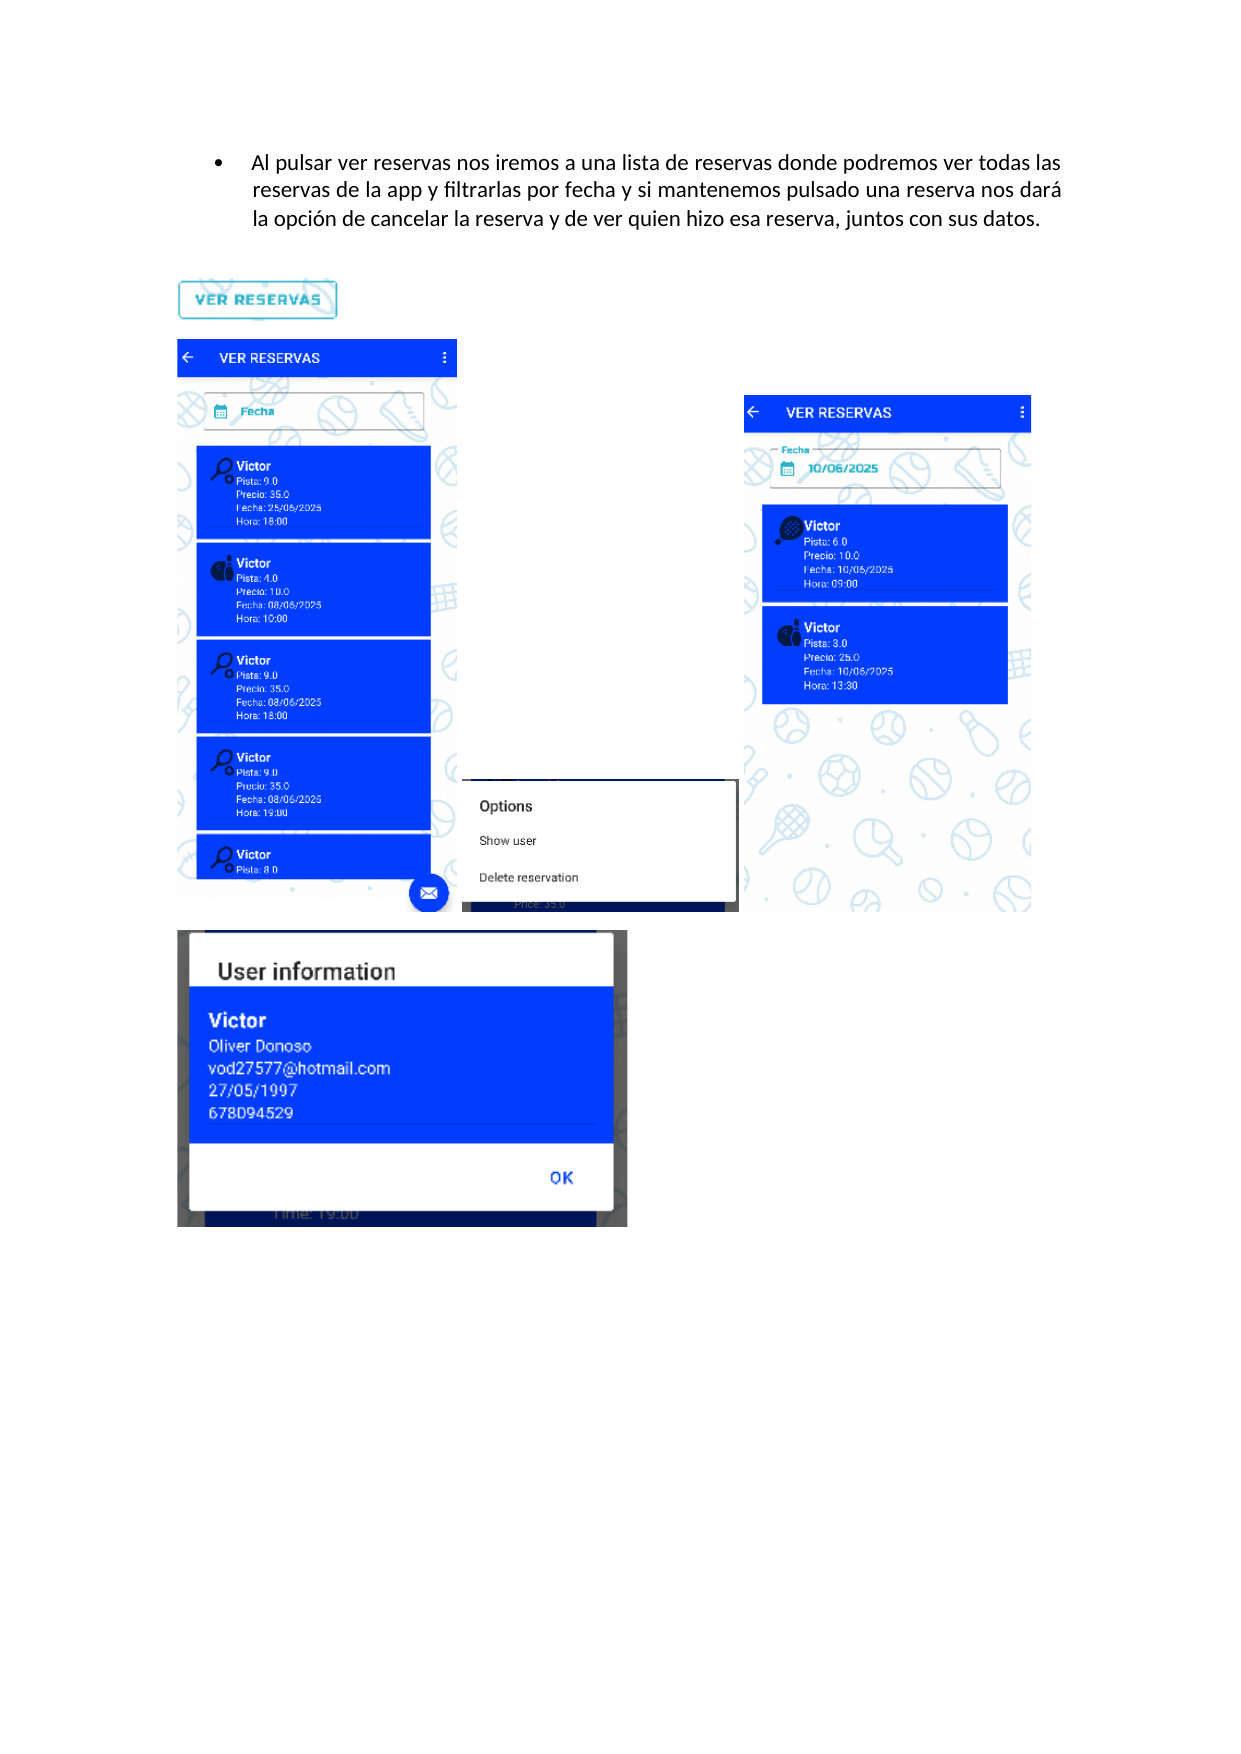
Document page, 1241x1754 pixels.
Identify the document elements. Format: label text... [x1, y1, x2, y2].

picture [177, 278, 339, 321]
picture [177, 339, 457, 912]
picture [462, 779, 739, 912]
picture [177, 930, 628, 1227]
list Al pulsar ver reservas nos iremos a una lista de reservas donde podremos ver todas las reservas de la app y filtrarlas por fecha y si mantenemos pulsado una reserva nos dará la opción de cancelar la reserva y de ver quien hizo esa reserva, juntos con sus datos. [215, 148, 1063, 232]
picture [744, 395, 1032, 912]
